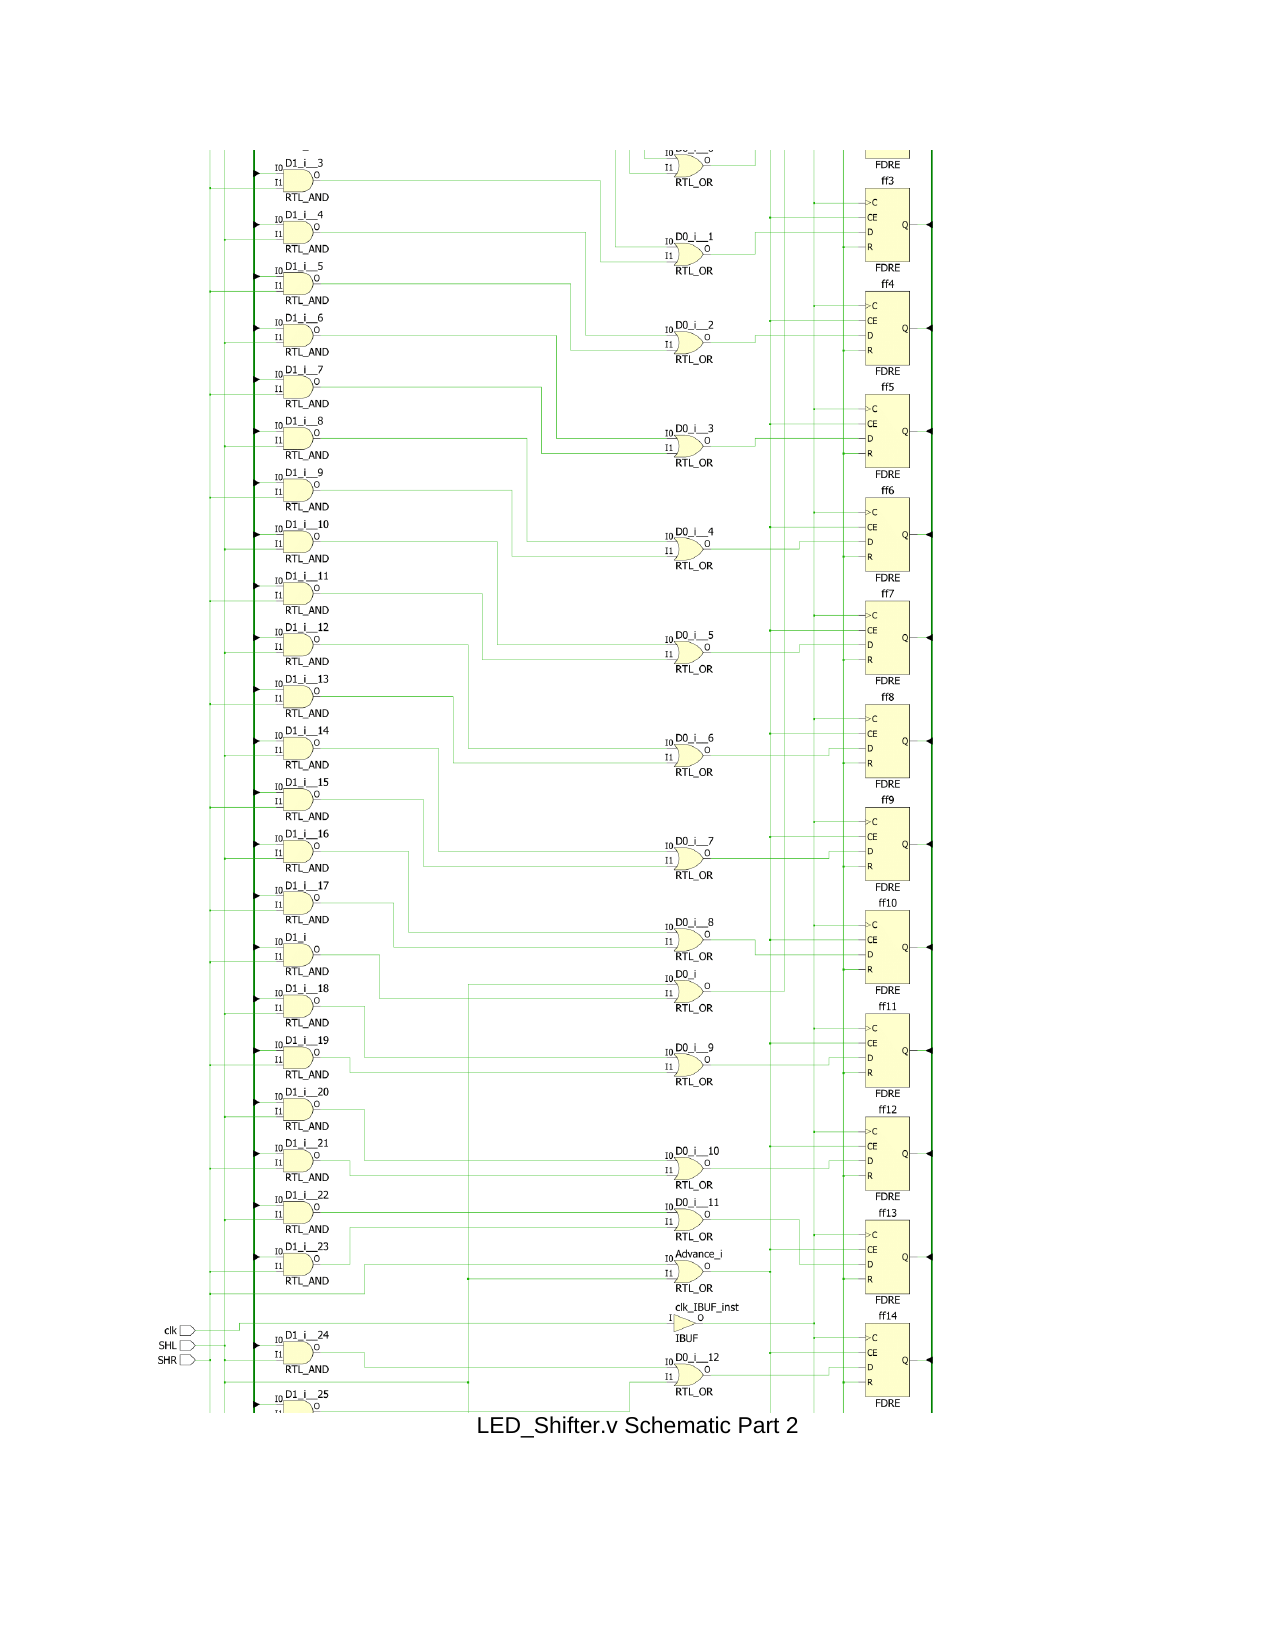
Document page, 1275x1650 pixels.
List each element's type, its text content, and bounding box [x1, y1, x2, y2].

text LED_Shifter.v Schematic Part 2 [150, 1413, 1125, 1439]
picture [150, 150, 1125, 1413]
